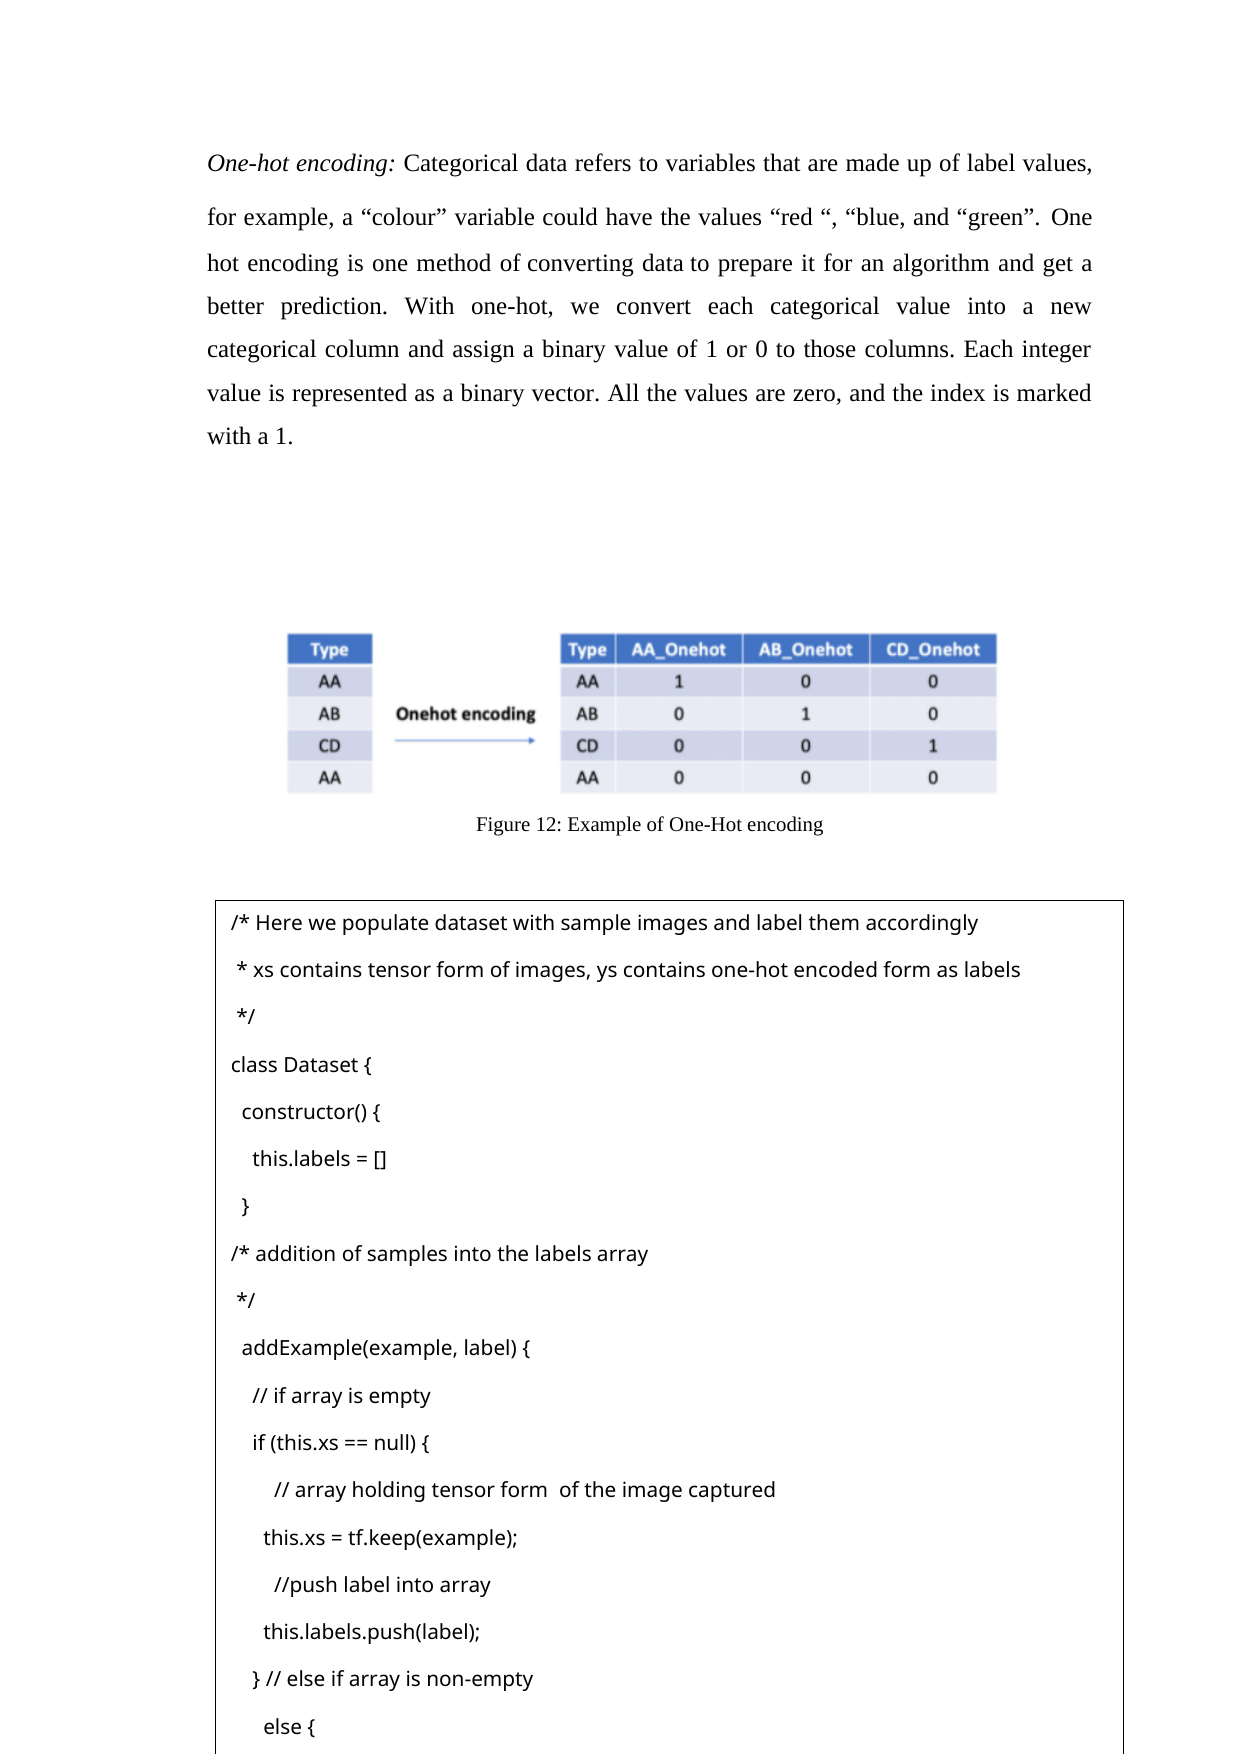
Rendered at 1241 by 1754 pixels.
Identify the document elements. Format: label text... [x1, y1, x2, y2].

text Figure 12: Example of One-Hot encoding [207, 811, 1092, 836]
text One-hot encoding: Categorical data refers to variables that are made up of label values, for example, a “colour” variable could have the values “red “, “blue, and “green”. One hot encoding is one method of converting data to prepare it for an algorithm and get a better prediction. With one-hot, we convert each categorical value into a new categorical column and assign a binary value of 1 or 0 to those columns. Each integer value is represented as a binary vector. All the values are zero, and the index is marked with a 1. [207, 148, 1092, 449]
picture [270, 616, 1015, 813]
